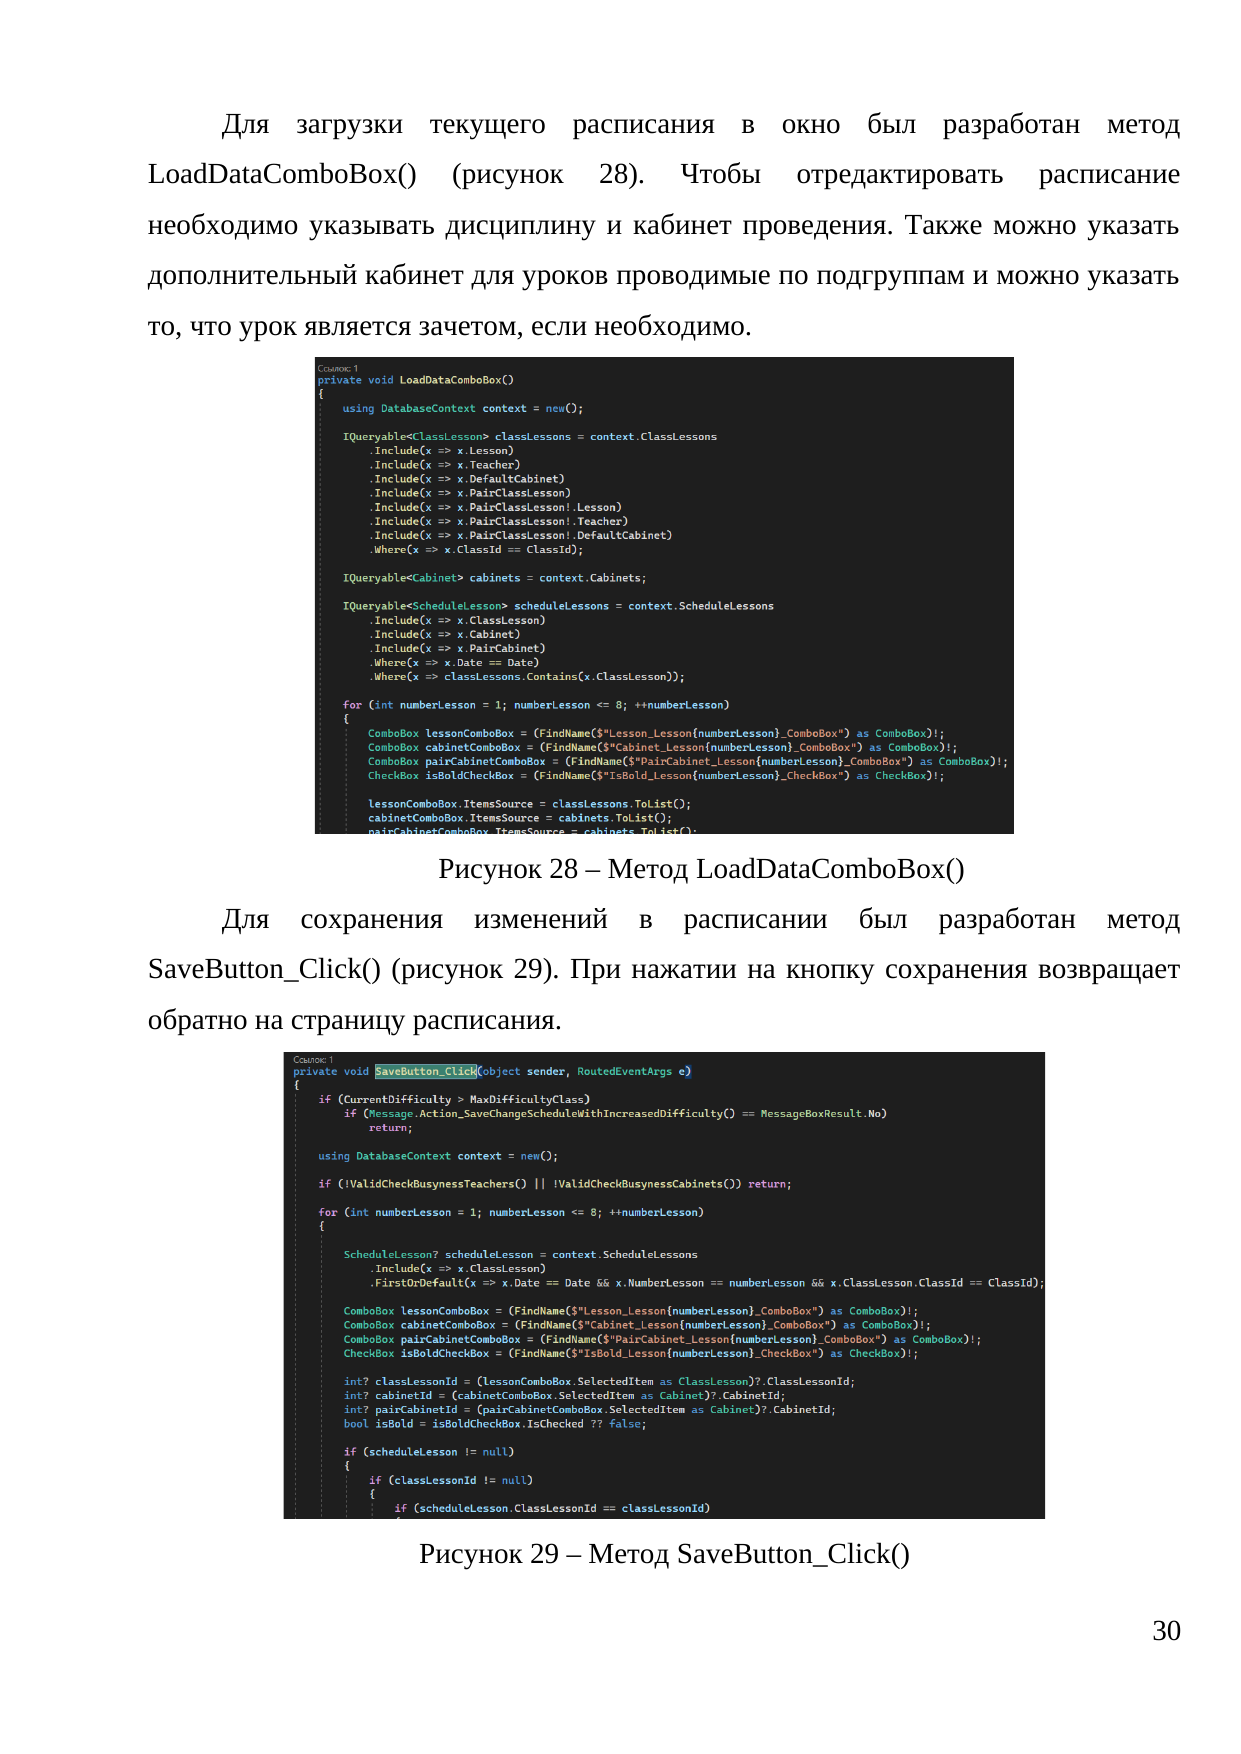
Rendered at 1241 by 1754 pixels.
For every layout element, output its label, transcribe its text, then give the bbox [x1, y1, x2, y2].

text Для сохранения изменений в расписании был разработан метод SaveButton_Click() (рисунок 29). При нажатии на кнопку сохранения возвращает обратно на страницу расписания. [148, 901, 1181, 1035]
text Рисунок 29 – Метод SaveButton_Click() [148, 1536, 1181, 1569]
picture [314, 357, 1014, 834]
text Для загрузки текущего расписания в окно был разработан метод LoadDataComboBox() (рисунок 28). Чтобы отредактировать расписание необходимо указывать дисциплину и кабинет проведения. Также можно указать дополнительный кабинет для уроков проводимые по подгруппам и можно указать то, что урок является зачетом, если необходимо. [148, 106, 1181, 341]
text Рисунок 28 – Метод LoadDataComboBox() [148, 851, 1181, 884]
picture [283, 1052, 1046, 1519]
